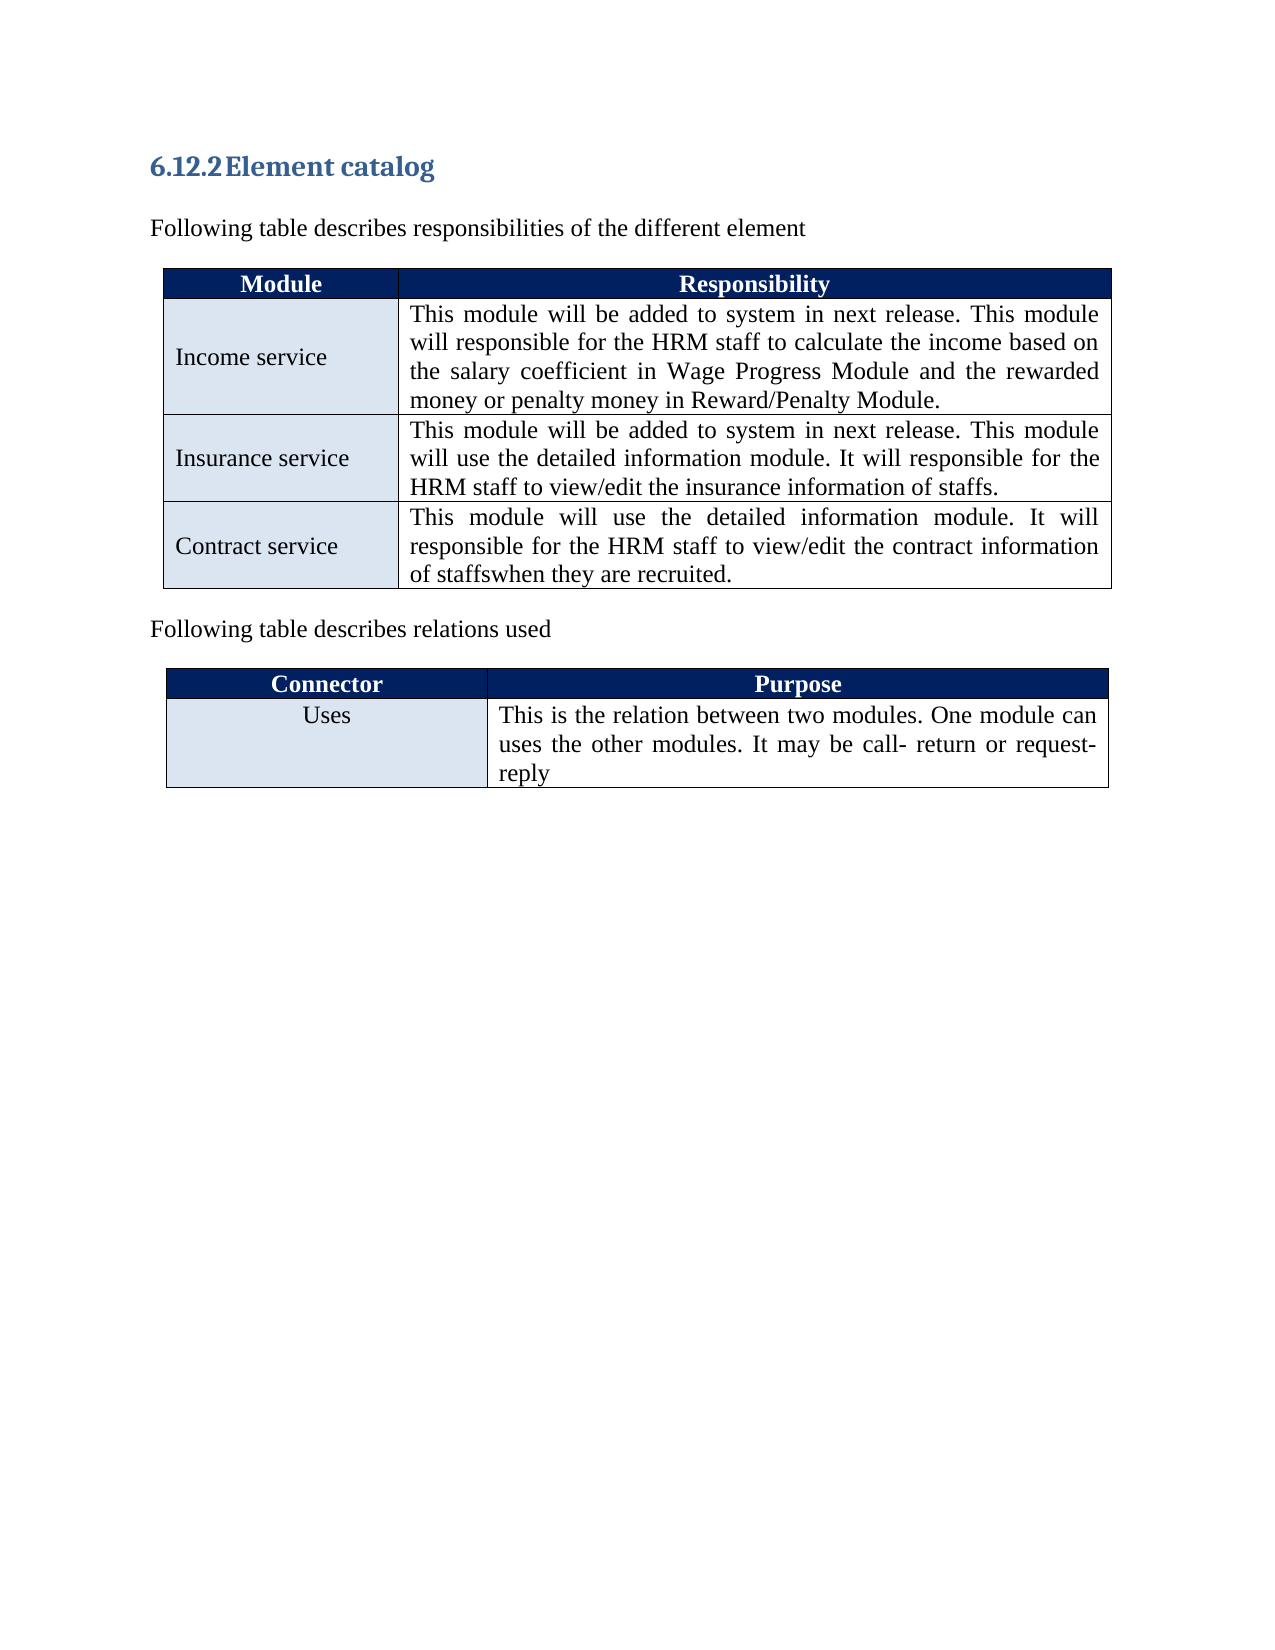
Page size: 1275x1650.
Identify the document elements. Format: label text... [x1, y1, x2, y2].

table_cell This module will use the detailed information module. It will responsible for the HRM staff to view/edit the contract information of staffswhen they are recruited. [399, 502, 1111, 588]
table_cell This module will be added to system in next release. This module will responsible for the HRM staff to calculate the income based on the salary coefficient in Wage Progress Module and the rewarded money or penalty money in Reward/Penalty Module. [399, 299, 1111, 414]
table_header Purpose [488, 669, 1108, 698]
table_header Responsibility [399, 269, 1111, 298]
text Following table describes relations used [150, 614, 1125, 643]
table_cell This is the relation between two modules. One module can uses the other modules. It may be call- return or request- reply [488, 699, 1108, 787]
table_cell Insurance service [164, 415, 398, 501]
table_cell Uses [167, 699, 487, 787]
table_cell This module will be added to system in next release. This module will use the detailed information module. It will responsible for the HRM staff to view/edit the insurance information of staffs. [399, 415, 1111, 501]
table_cell Income service [164, 299, 398, 414]
table_header Module [164, 269, 398, 298]
subtitle Element catalog [150, 150, 1125, 183]
text Following table describes responsibilities of the different element [150, 213, 1125, 242]
table_header Connector [167, 669, 487, 698]
table_cell Contract service [164, 502, 398, 588]
